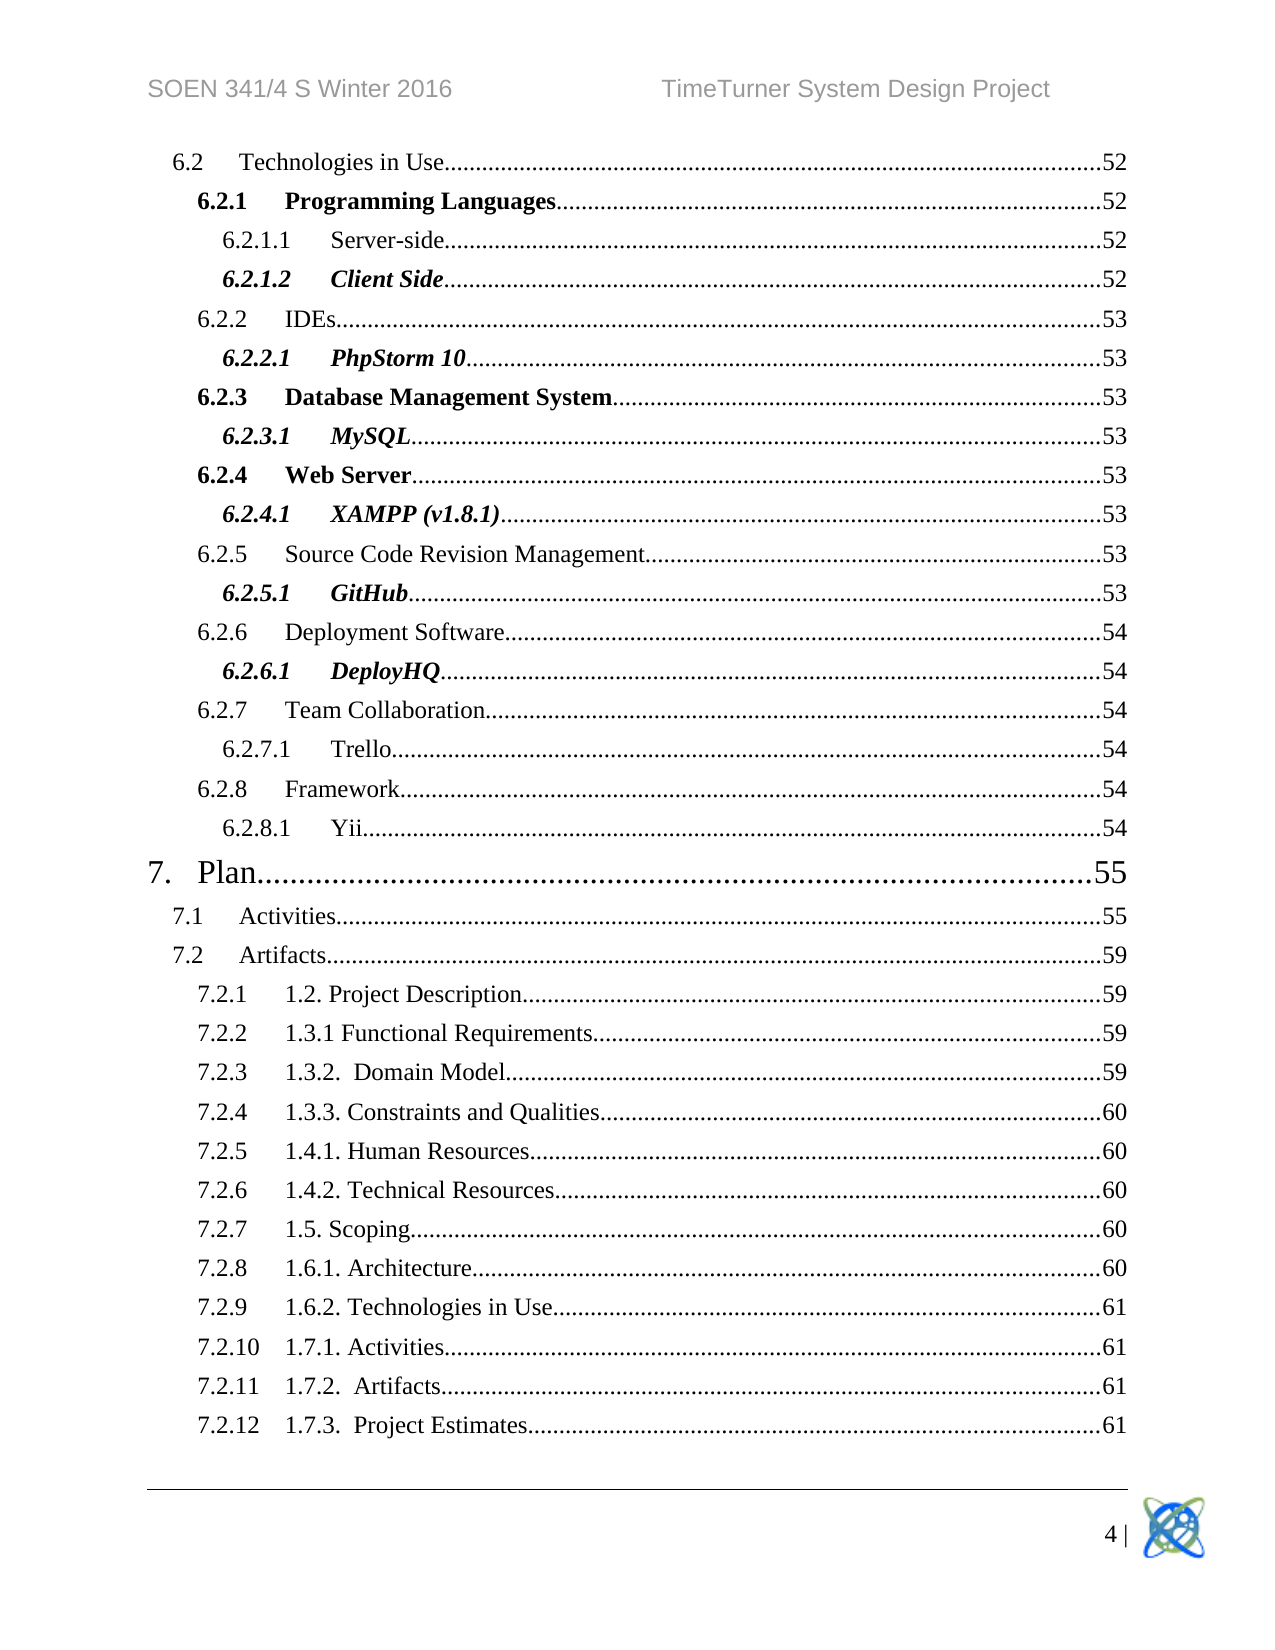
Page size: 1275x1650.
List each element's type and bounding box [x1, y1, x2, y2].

picture [1123, 1490, 1224, 1566]
